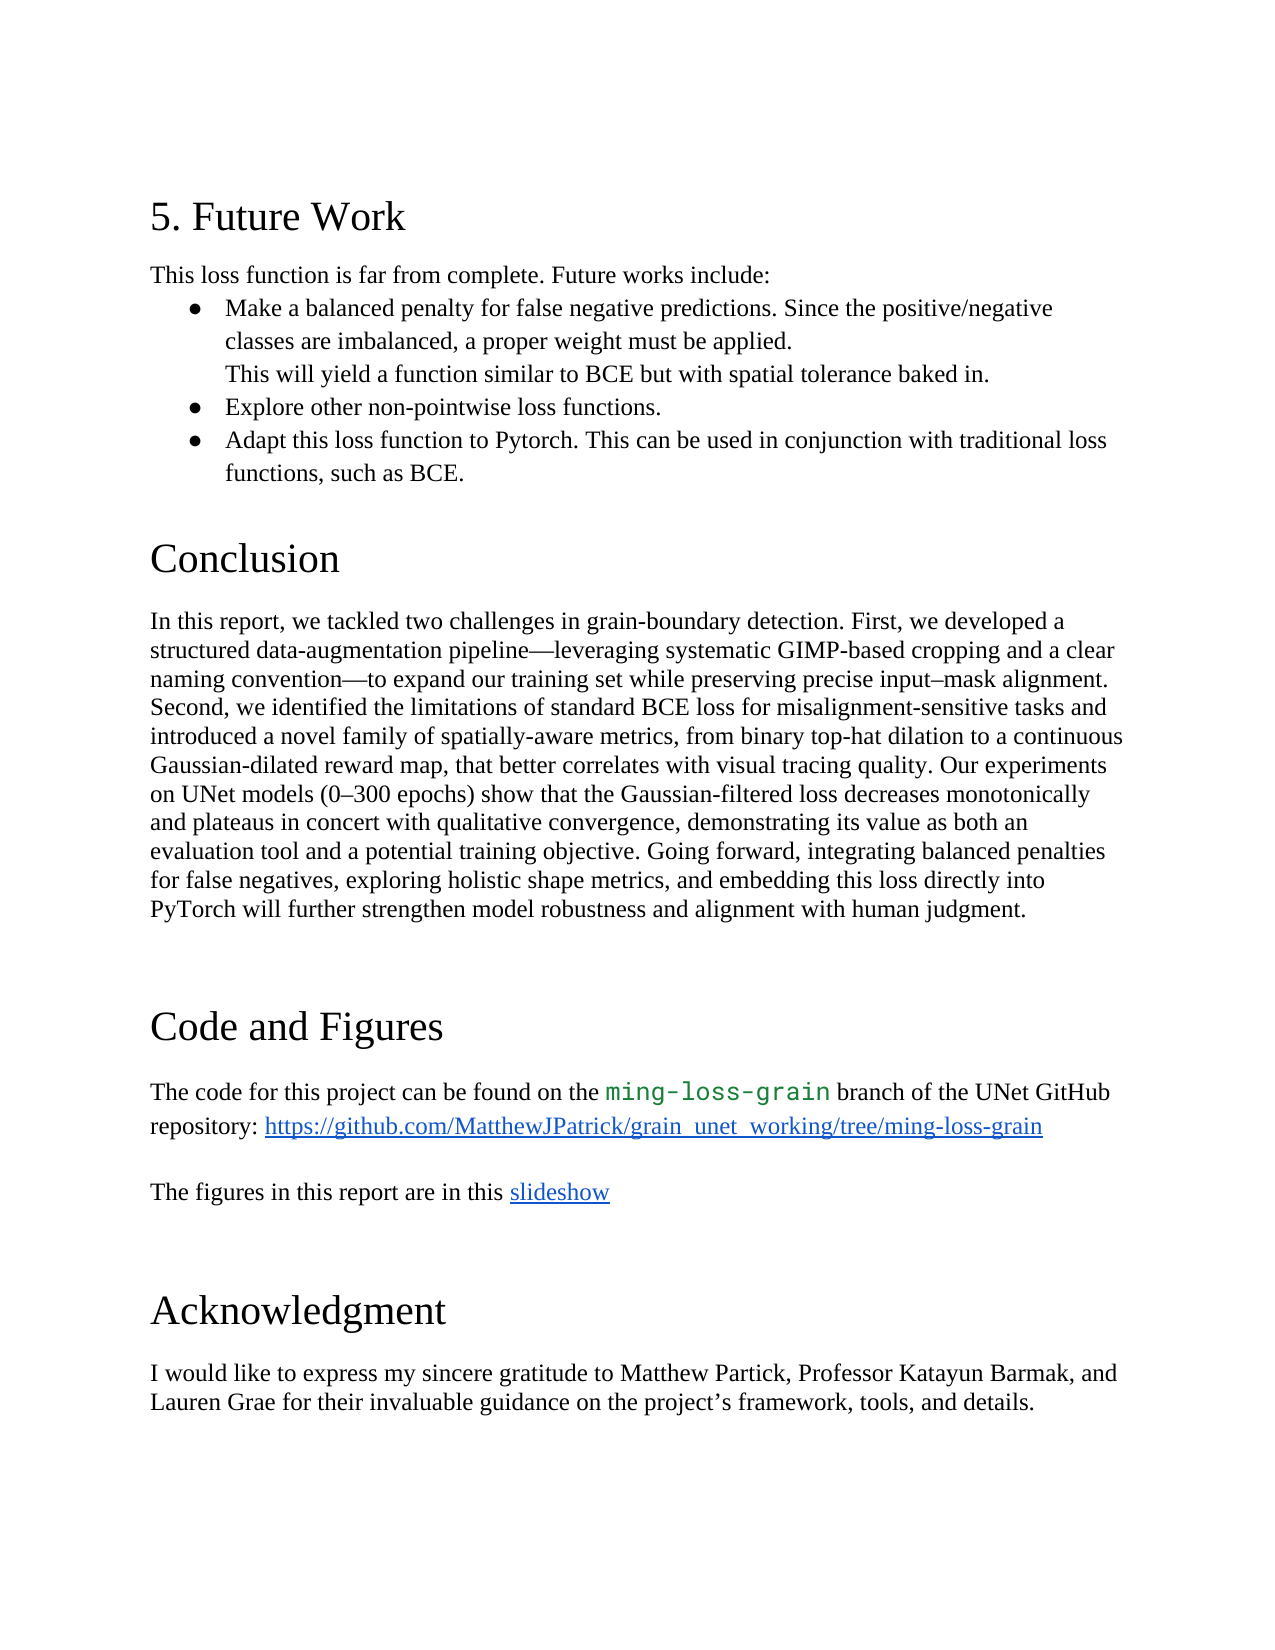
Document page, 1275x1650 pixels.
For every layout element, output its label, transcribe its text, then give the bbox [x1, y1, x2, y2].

text This loss function is far from complete. Future works include: [150, 260, 1125, 289]
text The code for this project can be found on the ming-loss-grain branch of the UNet GitHub repository: https://github.com/MatthewJPatrick/grain_unet_working/tree/ming-loss-grain [150, 1074, 1125, 1140]
list Adapt this loss function to Pytorch. This can be used in conjunction with traditional loss functions, such as BCE. [187, 426, 1125, 487]
subtitle Code and Figures [150, 1001, 1125, 1049]
list Make a balanced penalty for false negative predictions. Since the positive/negative classes are imbalanced, a proper weight must be applied. [187, 293, 1125, 355]
list Explore other non-pointwise loss functions. [187, 392, 1125, 421]
text The figures in this report are in this slideshow [150, 1177, 1125, 1206]
subtitle Conclusion [150, 533, 1125, 581]
text I would like to express my sincere gratitude to Matthew Partick, Professor Katayun Barmak, and Lauren Grae for their invaluable guidance on the project’s framework, tools, and details. [150, 1358, 1125, 1416]
text This will yield a function similar to BCE but with spatial tolerance baked in. [225, 359, 1125, 388]
subtitle Acknowledgment [150, 1285, 1125, 1333]
text In this report, we tackled two challenges in grain-boundary detection. First, we developed a structured data-augmentation pipeline—leveraging systematic GIMP-based cropping and a clear naming convention—to expand our training set while preserving precise input–mask alignment. Second, we identified the limitations of standard BCE loss for misalignment-sensitive tasks and introduced a novel family of spatially-aware metrics, from binary top-hat dilation to a continuous Gaussian-dilated reward map, that better correlates with visual tracing quality. Our experiments on UNet models (0–300 epochs) show that the Gaussian-filtered loss decreases monotonically and plateaus in concert with qualitative convergence, demonstrating its value as both an evaluation tool and a potential training objective. Going forward, integrating balanced penalties for false negatives, exploring holistic shape metrics, and embedding this loss directly into PyTorch will further strengthen model robustness and alignment with human judgment. [150, 606, 1125, 922]
subtitle 5. Future Work [150, 192, 1125, 239]
